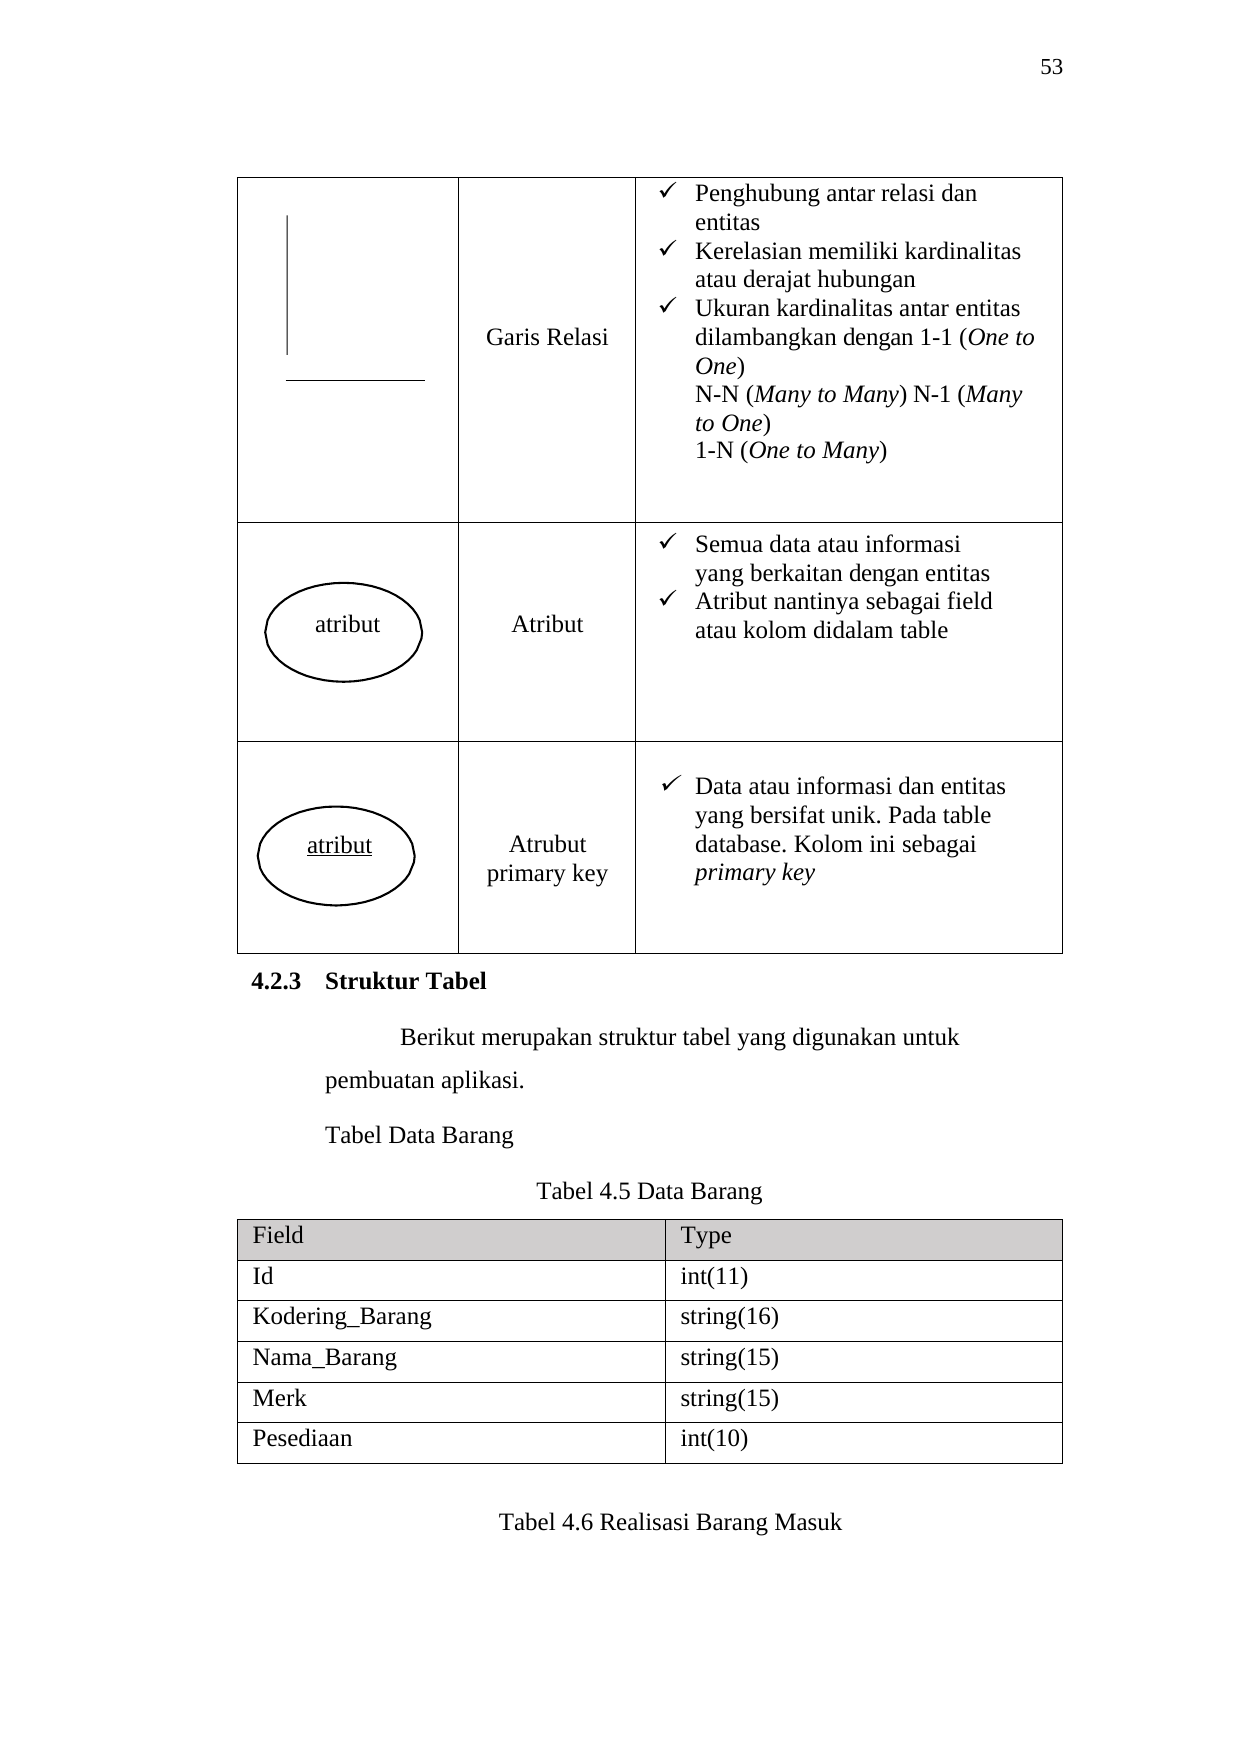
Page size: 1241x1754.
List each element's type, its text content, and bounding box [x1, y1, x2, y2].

table_cell atribut [238, 523, 458, 741]
table_cell Atrubut primary key [459, 742, 635, 952]
table_cell atribut [238, 742, 458, 952]
table_cell int(11) [666, 1261, 1062, 1300]
table_cell Kodering_Barang [238, 1301, 665, 1341]
list Berikut merupakan struktur tabel yang digunakan untuk pembuatan aplikasi. [325, 1022, 1063, 1093]
table_header Type [666, 1220, 1062, 1260]
table_header Field [238, 1220, 665, 1260]
table_cell string(16) [666, 1301, 1062, 1341]
list Tabel 4.6 Realisasi Barang Masuk [499, 1507, 1063, 1536]
table_cell Data atau informasi dan entitas yang bersifat unik. Pada table database. Kolom ini sebagai primary key [636, 742, 1062, 952]
list Tabel Data Barang [325, 1120, 1063, 1149]
table_cell [238, 178, 458, 522]
table_cell Id [238, 1261, 665, 1300]
table_cell Pesediaan [238, 1423, 665, 1463]
table_cell Atribut [459, 523, 635, 741]
table_cell string(15) [666, 1342, 1062, 1382]
table_cell Nama_Barang [238, 1342, 665, 1382]
text Struktur Tabel [251, 966, 1063, 995]
table_cell Merk [238, 1383, 665, 1422]
table_cell int(10) [666, 1423, 1062, 1463]
table_cell Penghubung antar relasi dan entitas Kerelasian memiliki kardinalitas atau derajat hubungan Ukuran kardinalitas antar entitas dilambangkan dengan 1-1 (One to One) N-N (Many to Many) N-1 (Many to One) 1-N (One to Many) [636, 178, 1062, 522]
table_cell Semua data atau informasi yang berkaitan dengan entitas Atribut nantinya sebagai field atau kolom didalam table [636, 523, 1062, 741]
table_cell string(15) [666, 1383, 1062, 1422]
table_cell Garis Relasi [459, 178, 635, 522]
list Tabel 4.5 Data Barang [499, 1176, 1063, 1205]
